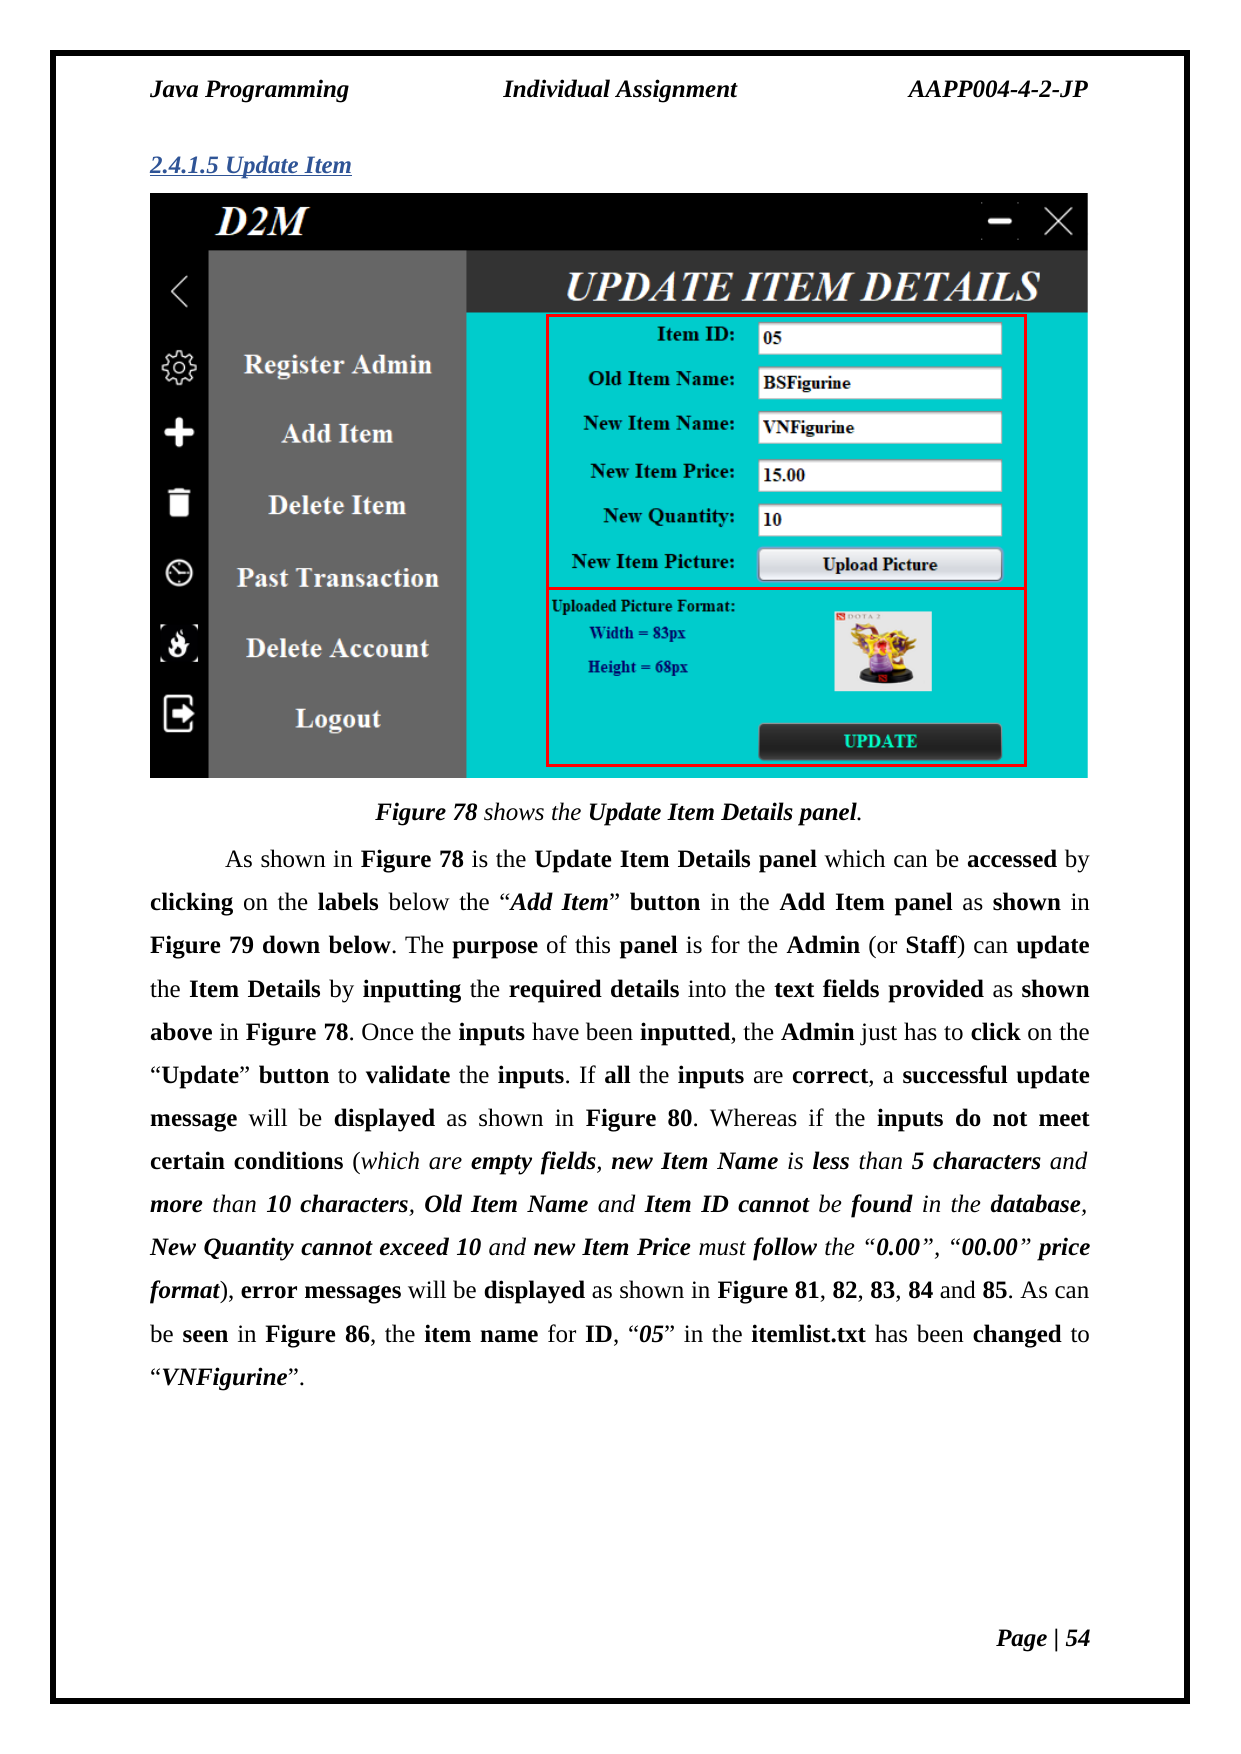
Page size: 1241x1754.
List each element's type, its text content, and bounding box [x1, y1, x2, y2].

picture [150, 193, 1089, 778]
text As shown in Figure 78 is the Update Item Details panel which can be accessed by clicking on the labels below the “Add Item” button in the Add Item panel as shown in Figure 79 down below. The purpose of this panel is for the Admin (or Staff) can update the Item Details by inputting the required details into the text fields provided as shown above in Figure 78. Once the inputs have been inputted, the Admin just has to click on the “Update” button to validate the inputs. If all the inputs are correct, a successful update message will be displayed as shown in Figure 80. Whereas if the inputs do not meet certain conditions (which are empty fields, new Item Name is less than 5 characters and more than 10 characters, Old Item Name and Item ID cannot be found in the database, New Quantity cannot exceed 10 and new Item Price must follow the “0.00”, “00.00” price format), error messages will be displayed as shown in Figure 81, 82, 83, 84 and 85. As can be seen in Figure 86, the item name for ID, “05” in the itemlist.txt has been changed to “VNFigurine”. [150, 844, 1090, 1391]
text Figure 78 shows the Update Item Details panel. [150, 797, 1090, 825]
subtitle 2.4.1.5 Update Item [150, 150, 1090, 179]
